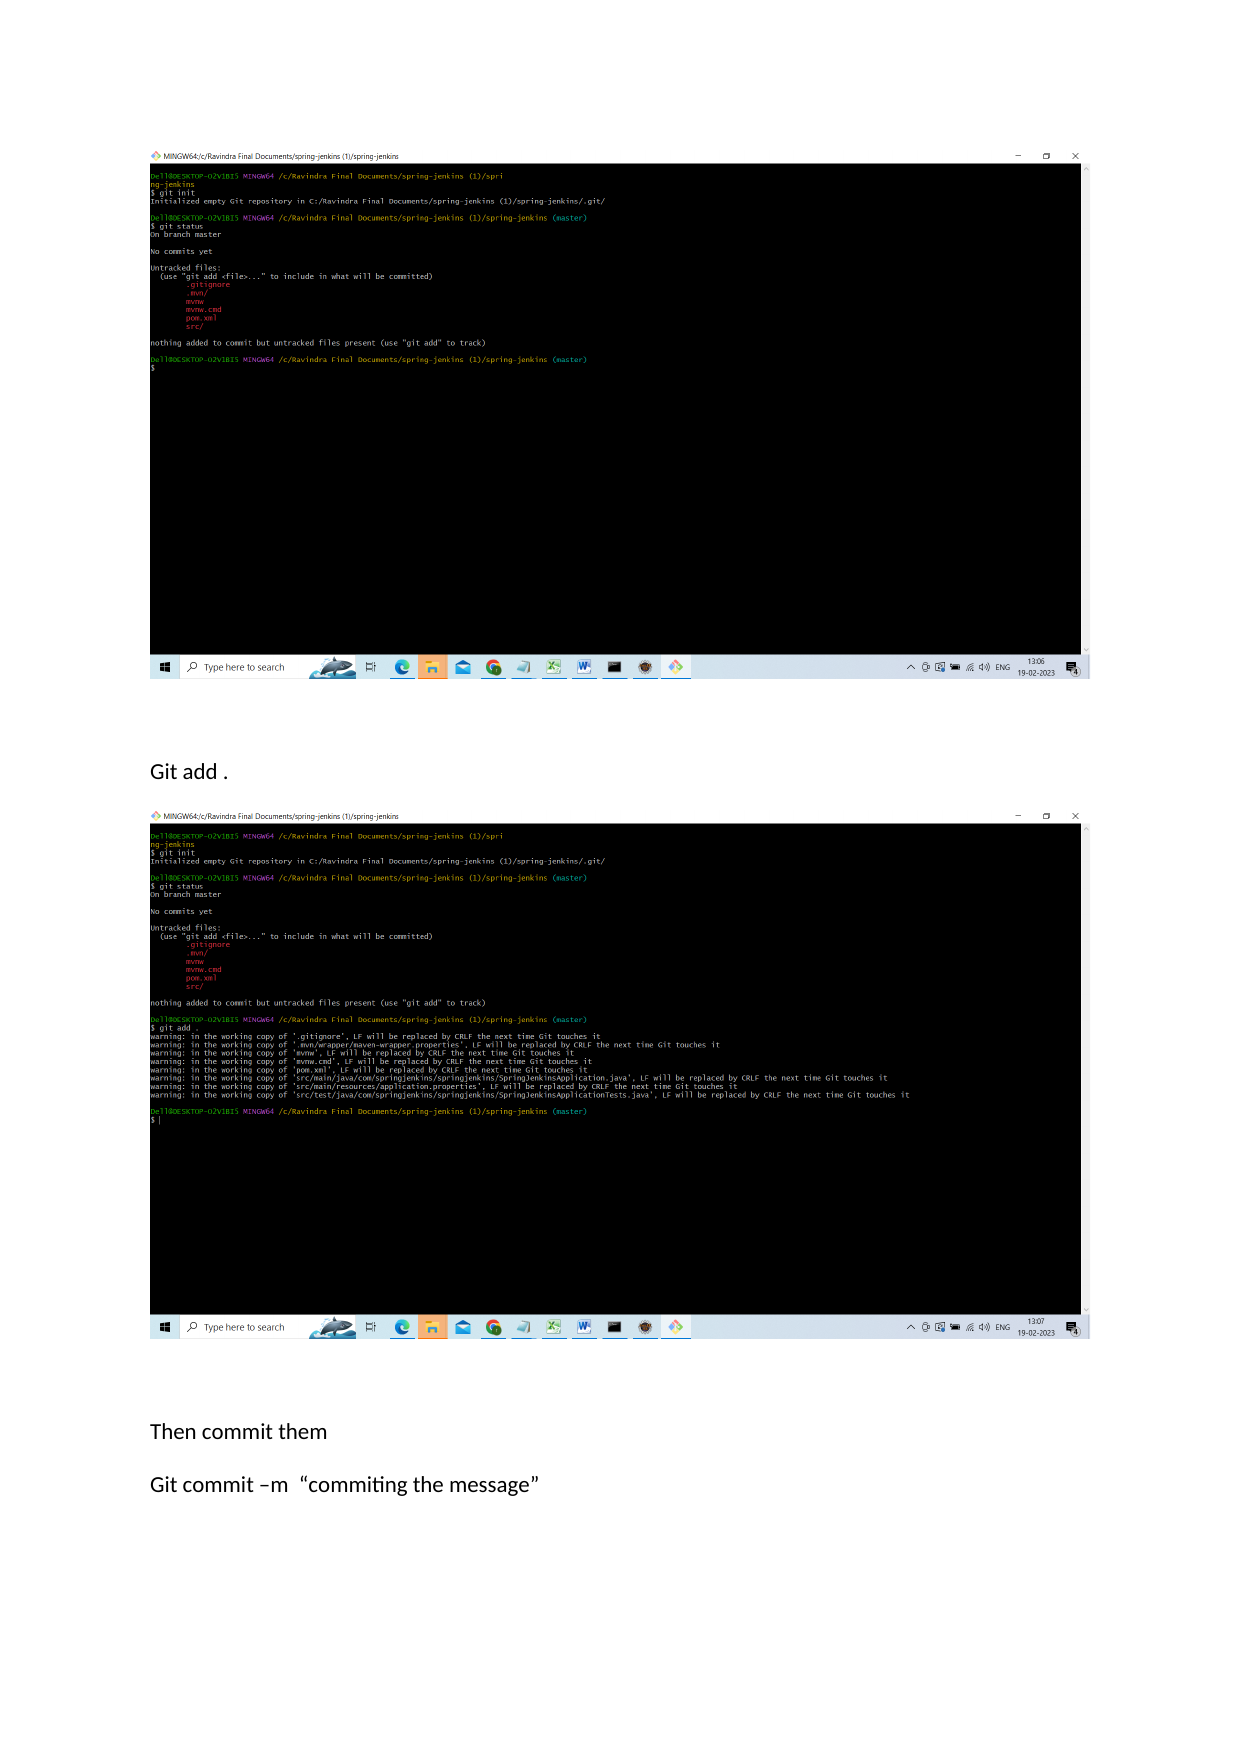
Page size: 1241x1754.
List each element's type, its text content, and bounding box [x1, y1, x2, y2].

text Git add . [150, 757, 1090, 785]
text Git commit –m “commiting the message” [150, 1470, 1090, 1498]
picture [150, 150, 1091, 679]
picture [150, 810, 1091, 1339]
text Then commit them [150, 1417, 1090, 1445]
